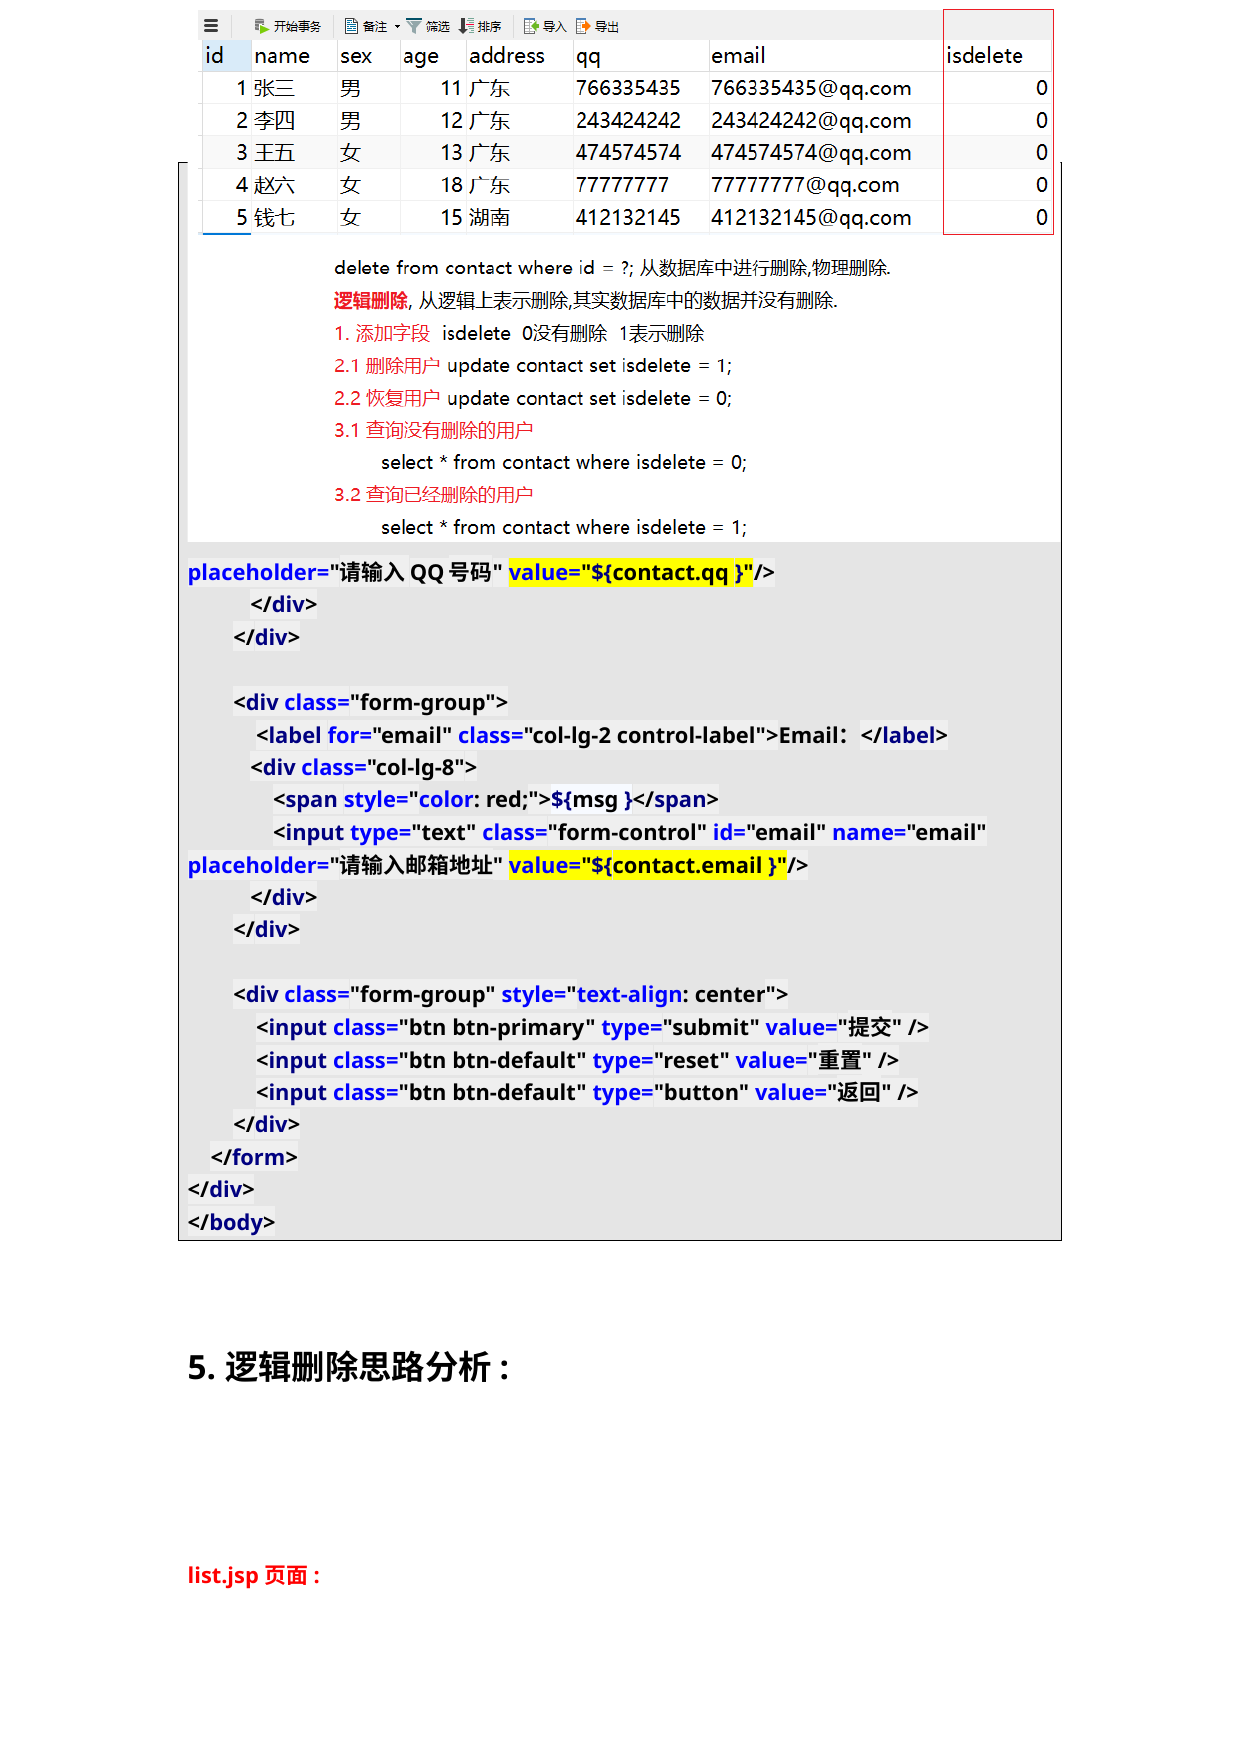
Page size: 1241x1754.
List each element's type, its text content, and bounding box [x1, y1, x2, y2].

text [179, 163, 1061, 1240]
subtitle 逻辑删除思路分析 : [187, 1333, 1053, 1398]
text list.jsp 页面 : [187, 1558, 1053, 1590]
picture [187, 0, 1061, 542]
